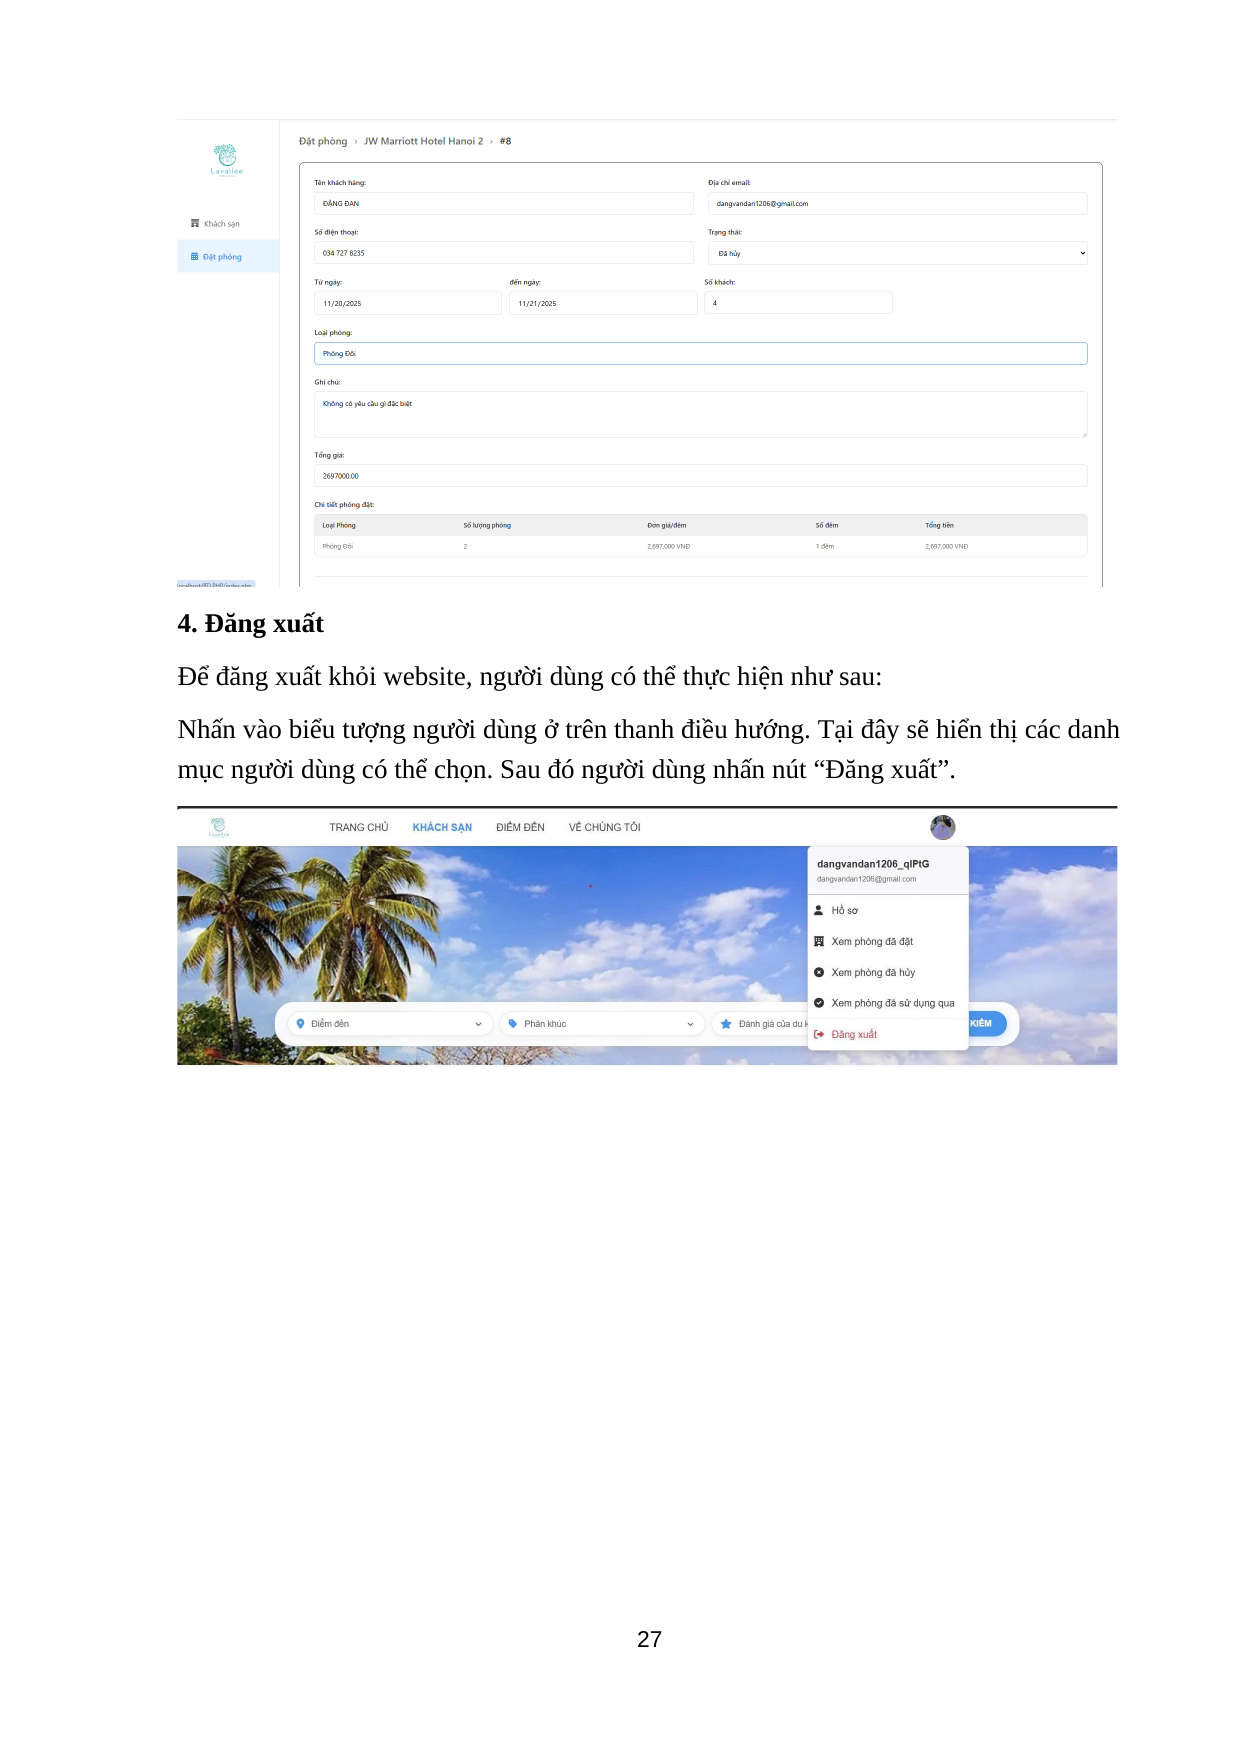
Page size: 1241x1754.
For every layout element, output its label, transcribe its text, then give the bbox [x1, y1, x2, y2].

text 4. Đăng xuất [177, 607, 1122, 638]
picture [177, 118, 1118, 587]
text Nhấn vào biểu tượng người dùng ở trên thanh điều hướng. Tại đây sẽ hiển thị các danh mục người dùng có thể chọn. Sau đó người dùng nhấn nút “Đăng xuất”. [177, 713, 1122, 784]
text Để đăng xuất khỏi website, người dùng có thể thực hiện như sau: [177, 660, 1122, 691]
picture [177, 806, 1118, 1067]
